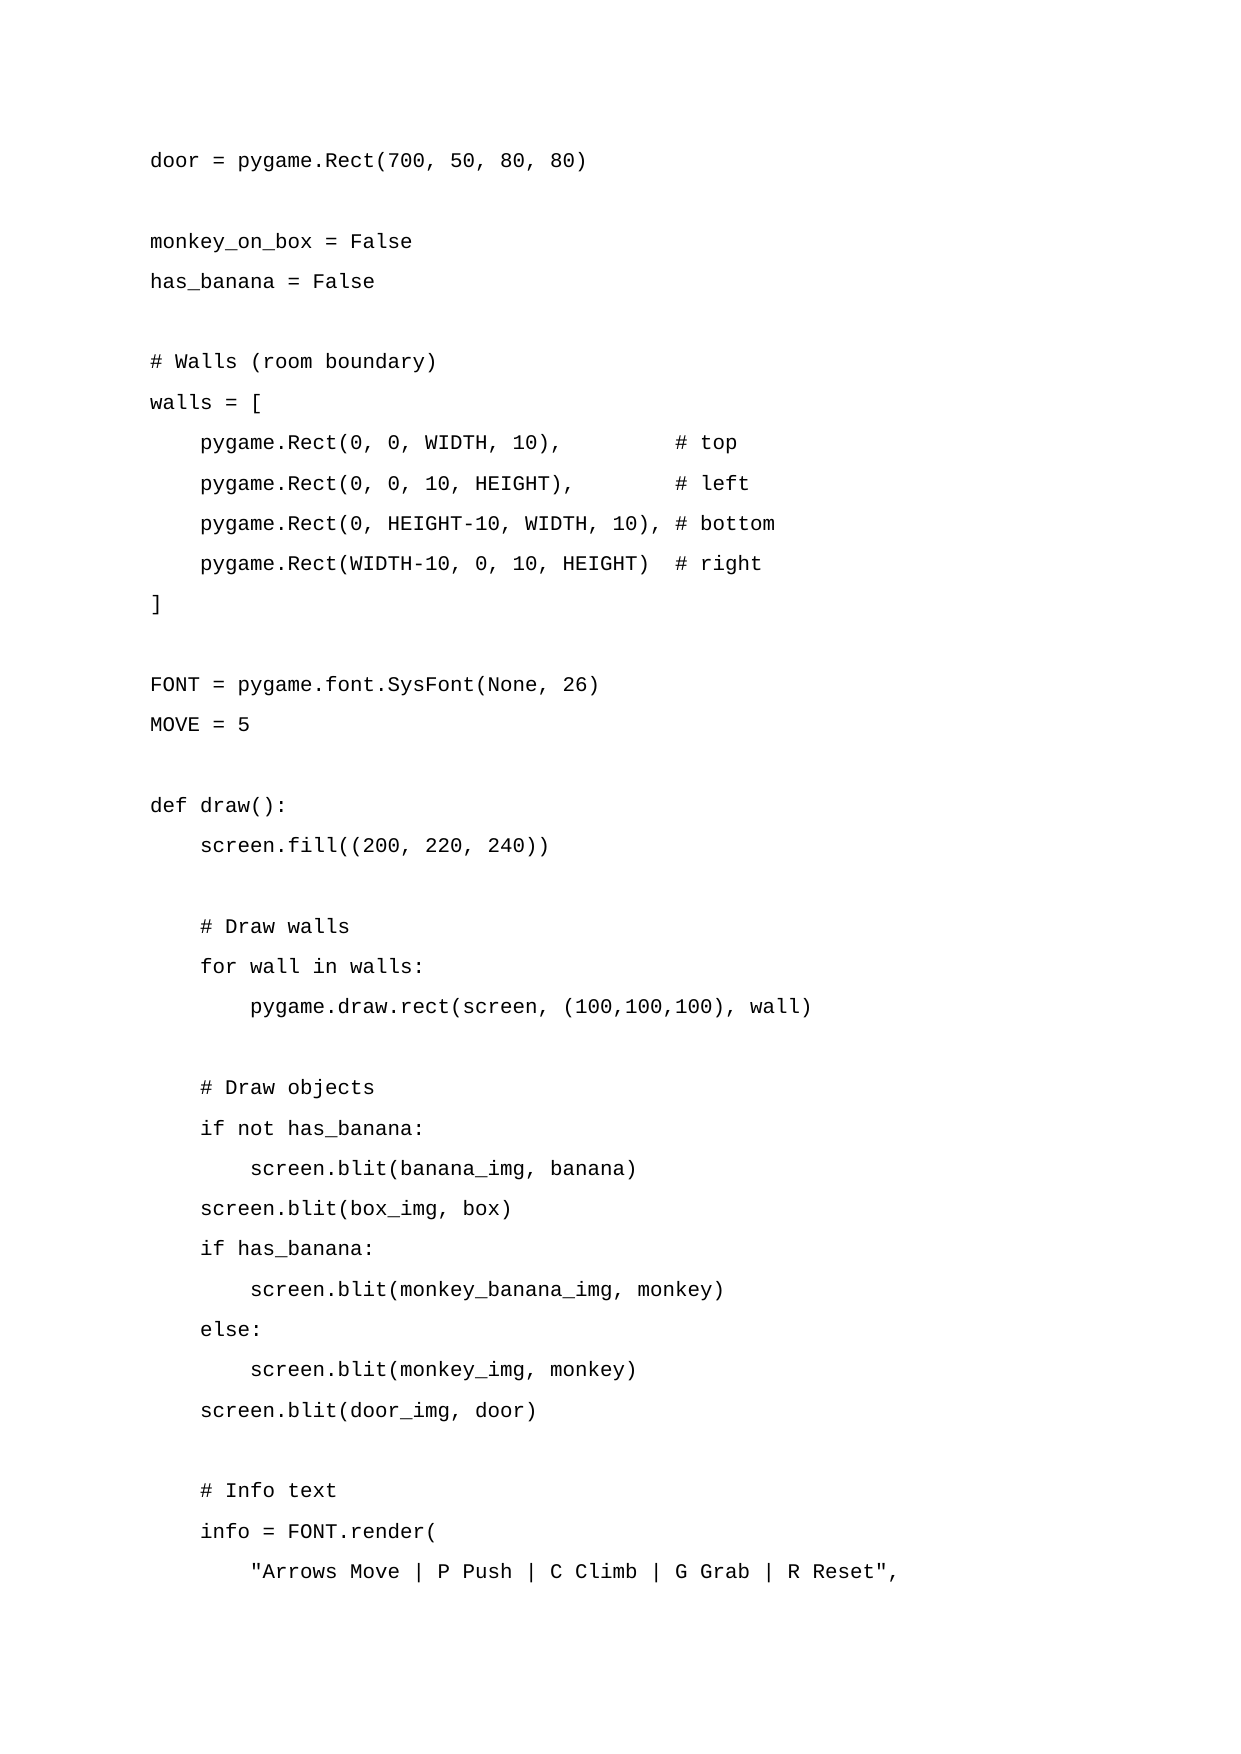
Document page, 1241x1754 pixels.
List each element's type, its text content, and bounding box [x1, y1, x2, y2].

text monkey_on_box = False [150, 231, 1090, 254]
text pygame.Rect(0, 0, 10, HEIGHT), # left [150, 472, 1090, 496]
text pygame.draw.rect(screen, (100,100,100), wall) [150, 997, 1090, 1020]
text for wall in walls: [150, 956, 1090, 980]
text else: [150, 1319, 1090, 1343]
text # Draw walls [150, 916, 1090, 939]
text screen.blit(door_img, door) [150, 1400, 1090, 1423]
text screen.blit(box_img, box) [150, 1198, 1090, 1222]
text MOVE = 5 [150, 714, 1090, 738]
text pygame.Rect(WIDTH-10, 0, 10, HEIGHT) # right [150, 553, 1090, 577]
text door = pygame.Rect(700, 50, 80, 80) [150, 150, 1090, 174]
text pygame.Rect(0, 0, WIDTH, 10), # top [150, 432, 1090, 456]
text pygame.Rect(0, HEIGHT-10, WIDTH, 10), # bottom [150, 513, 1090, 536]
text def draw(): [150, 795, 1090, 819]
text ] [150, 593, 1090, 617]
text walls = [ [150, 392, 1090, 416]
text screen.blit(banana_img, banana) [150, 1158, 1090, 1181]
text screen.blit(monkey_img, monkey) [150, 1359, 1090, 1383]
text screen.fill((200, 220, 240)) [150, 835, 1090, 859]
text screen.blit(monkey_banana_img, monkey) [150, 1279, 1090, 1302]
text # Info text [150, 1480, 1090, 1504]
text FONT = pygame.font.SysFont(None, 26) [150, 674, 1090, 698]
text if not has_banana: [150, 1117, 1090, 1141]
text # Draw objects [150, 1077, 1090, 1101]
text has_banana = False [150, 271, 1090, 294]
text info = FONT.render( [150, 1521, 1090, 1544]
text "Arrows Move | P Push | C Climb | G Grab | R Reset", [150, 1561, 1090, 1584]
text if has_banana: [150, 1238, 1090, 1262]
text # Walls (room boundary) [150, 352, 1090, 375]
